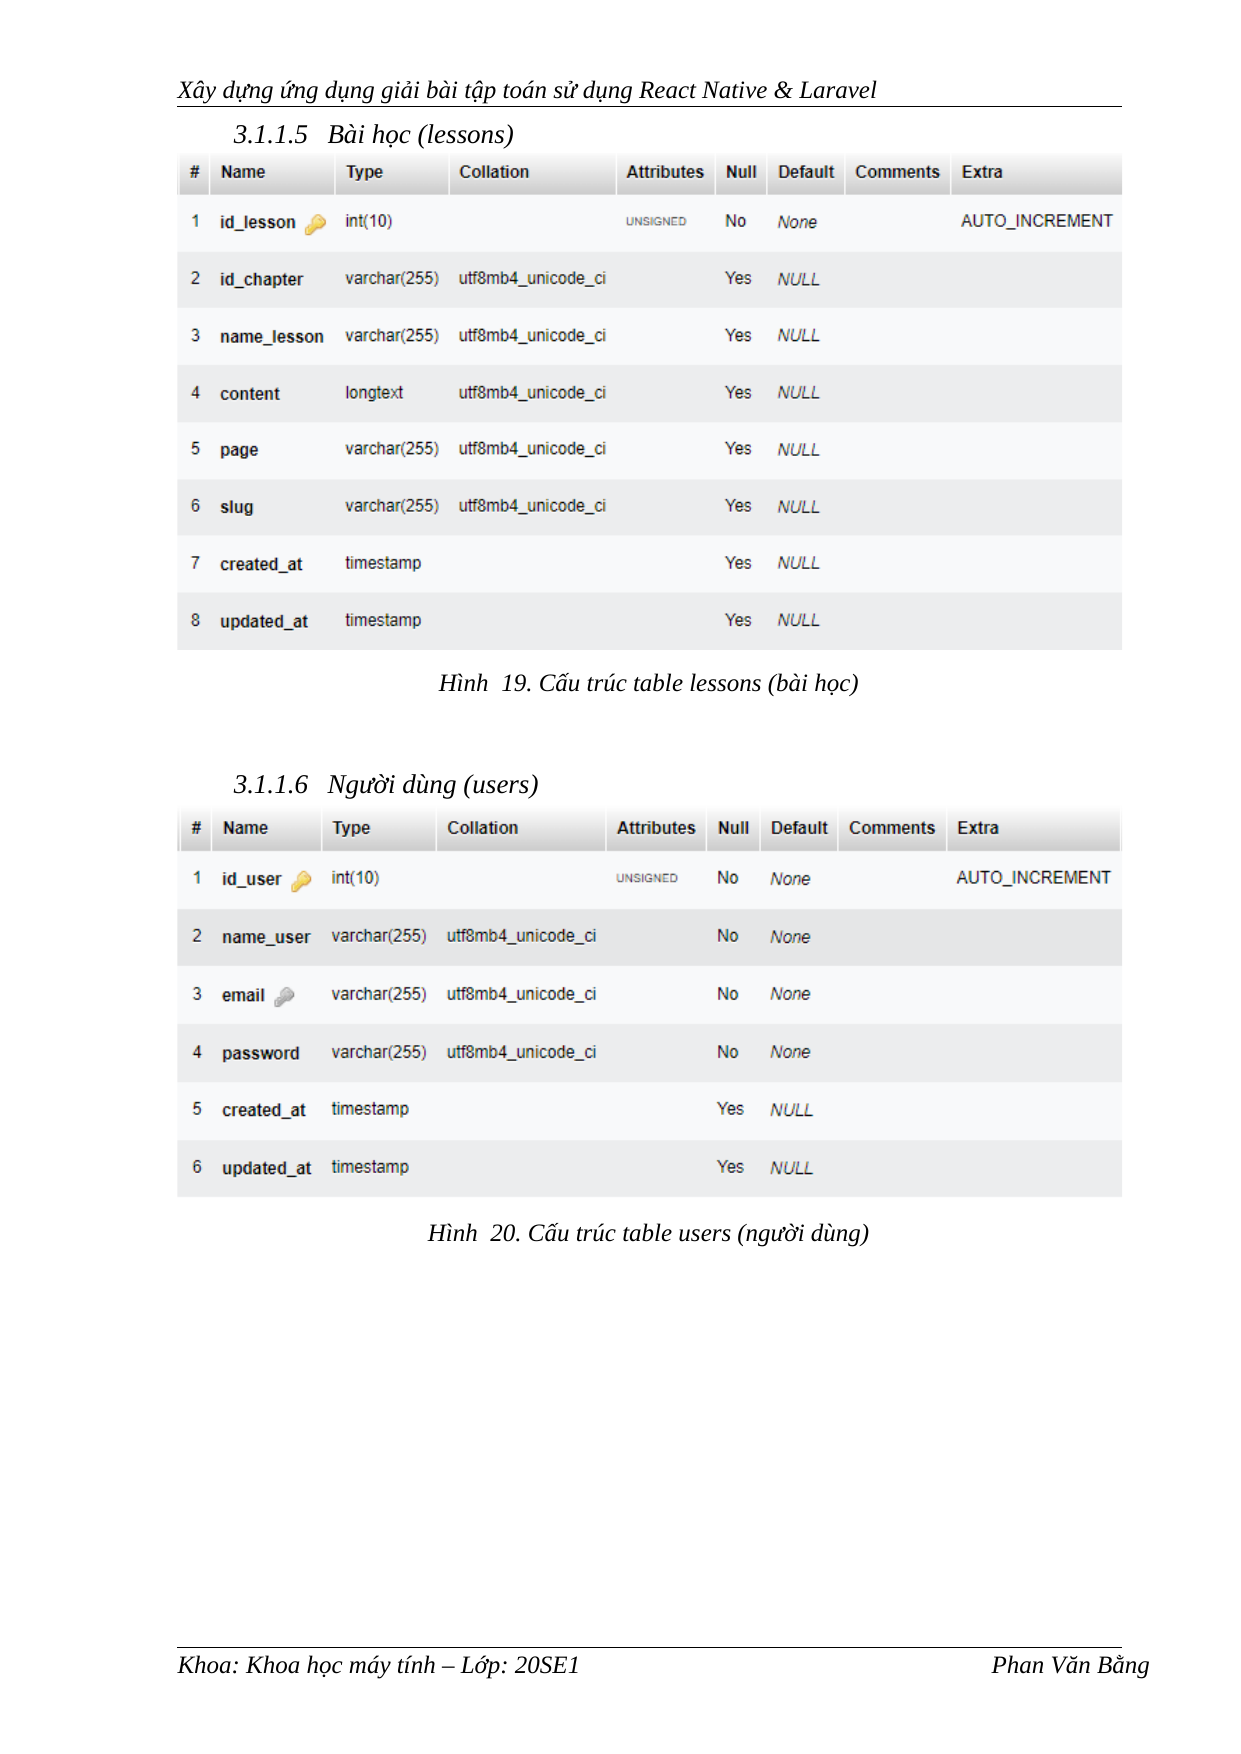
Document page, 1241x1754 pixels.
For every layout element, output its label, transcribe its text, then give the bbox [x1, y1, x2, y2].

text Hình 19. Cấu trúc table lessons (bài học) [177, 668, 1122, 697]
text Hình 20. Cấu trúc table users (người dùng) [177, 1218, 1122, 1247]
subtitle Người dùng (users) [233, 768, 1122, 799]
picture [177, 803, 1123, 1200]
subtitle Bài học (lessons) [233, 118, 1122, 149]
picture [177, 153, 1123, 650]
